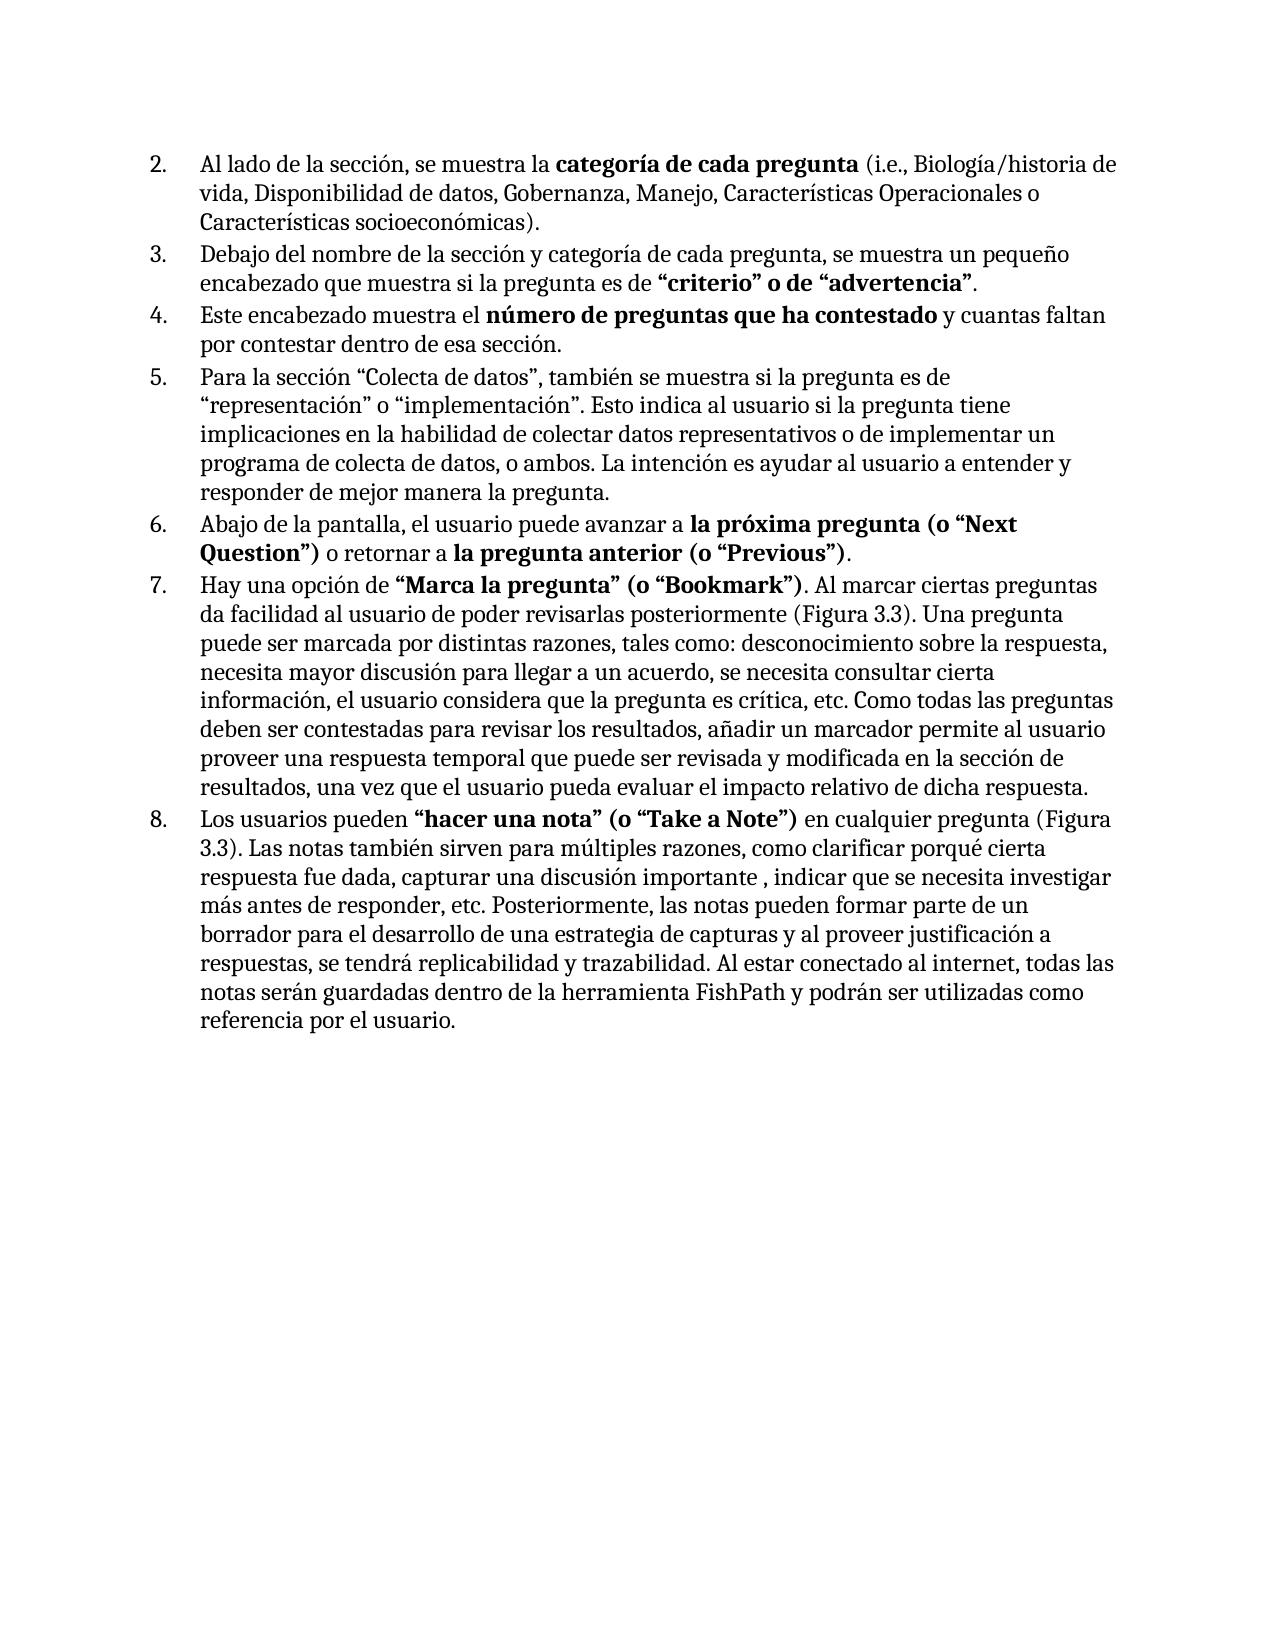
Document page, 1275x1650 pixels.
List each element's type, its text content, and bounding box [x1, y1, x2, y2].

list Debajo del nombre de la sección y categoría de cada pregunta, se muestra un pequeño encabezado que muestra si la pregunta es de “criterio” o de “advertencia”. [150, 240, 1125, 297]
list Hay una opción de “Marca la pregunta” (o “Bookmark”). Al marcar ciertas preguntas da facilidad al usuario de poder revisarlas posteriormente (Figura 3.3). Una pregunta puede ser marcada por distintas razones, tales como: desconocimiento sobre la respuesta, necesita mayor discusión para llegar a un acuerdo, se necesita consultar cierta información, el usuario considera que la pregunta es crítica, etc. Como todas las preguntas deben ser contestadas para revisar los resultados, añadir un marcador permite al usuario proveer una respuesta temporal que puede ser revisada y modificada en la sección de resultados, una vez que el usuario pueda evaluar el impacto relativo de dicha respuesta. [150, 571, 1125, 801]
list Abajo de la pantalla, el usuario puede avanzar a la próxima pregunta (o “Next Question”) o retornar a la pregunta anterior (o “Previous”). [150, 510, 1125, 567]
list Para la sección “Colecta de datos”, también se muestra si la pregunta es de “representación” o “implementación”. Esto indica al usuario si la pregunta tiene implicaciones en la habilidad de colectar datos representativos o de implementar un programa de colecta de datos, o ambos. La intención es ayudar al usuario a entender y responder de mejor manera la pregunta. [150, 362, 1125, 506]
list Los usuarios pueden “hacer una nota” (o “Take a Note”) en cualquier pregunta (Figura 3.3). Las notas también sirven para múltiples razones, como clarificar porqué cierta respuesta fue dada, capturar una discusión importante , indicar que se necesita investigar más antes de responder, etc. Posteriormente, las notas pueden formar parte de un borrador para el desarrollo de una estrategia de capturas y al proveer justificación a respuestas, se tendrá replicabilidad y trazabilidad. Al estar conectado al internet, todas las notas serán guardadas dentro de la herramienta FishPath y podrán ser utilizadas como referencia por el usuario. [150, 805, 1125, 1035]
list Este encabezado muestra el número de preguntas que ha contestado y cuantas faltan por contestar dentro de esa sección. [150, 301, 1125, 359]
list Al lado de la sección, se muestra la categoría de cada pregunta (i.e., Biología/historia de vida, Disponibilidad de datos, Gobernanza, Manejo, Características Operacionales o Características socioeconómicas). [150, 150, 1125, 236]
